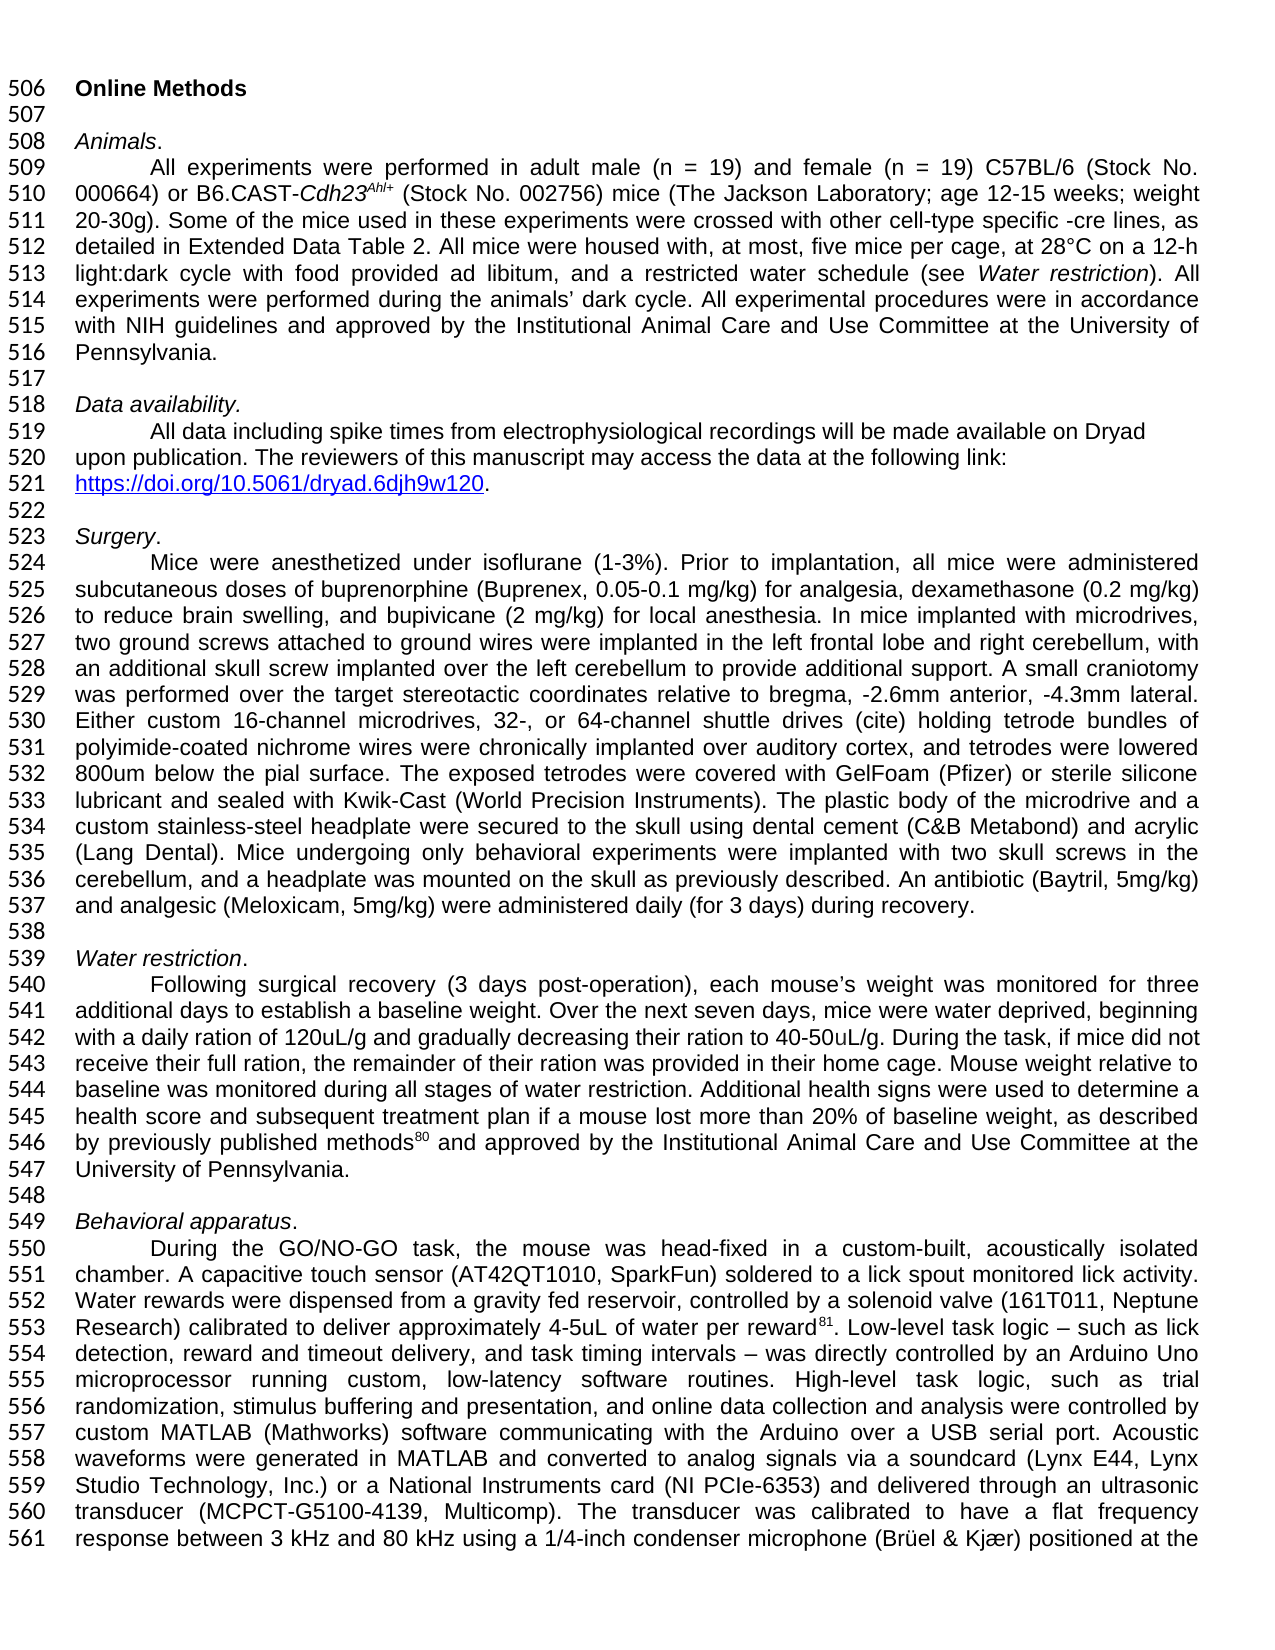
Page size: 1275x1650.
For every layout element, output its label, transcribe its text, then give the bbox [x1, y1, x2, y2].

text All data including spike times from electrophysiological recordings will be made available on Dryad upon publication. The reviewers of this manuscript may access the data at the following link: https://doi.org/10.5061/dryad.6djh9w120. [75, 418, 1200, 497]
text Online Methods [75, 75, 1200, 101]
text Animals. [75, 128, 1200, 154]
text Surgery. [75, 523, 1200, 549]
text Water restriction. [75, 945, 1200, 971]
text Following surgical recovery (3 days post-operation), each mouse’s weight was monitored for three additional days to establish a baseline weight. Over the next seven days, mice were water deprived, beginning with a daily ration of 120uL/g and gradually decreasing their ration to 40-50uL/g. During the task, if mice did not receive their full ration, the remainder of their ration was provided in their home cage. Mouse weight relative to baseline was monitored during all stages of water restriction. Additional health signs were used to determine a health score and subsequent treatment plan if a mouse lost more than 20% of baseline weight, as described by previously published methods80 and approved by the Institutional Animal Care and Use Committee at the University of Pennsylvania. [75, 971, 1200, 1182]
text Mice were anesthetized under isoflurane (1-3%). Prior to implantation, all mice were administered subcutaneous doses of buprenorphine (Buprenex, 0.05-0.1 mg/kg) for analgesia, dexamethasone (0.2 mg/kg) to reduce brain swelling, and bupivicane (2 mg/kg) for local anesthesia. In mice implanted with microdrives, two ground screws attached to ground wires were implanted in the left frontal lobe and right cerebellum, with an additional skull screw implanted over the left cerebellum to provide additional support. A small craniotomy was performed over the target stereotactic coordinates relative to bregma, -2.6mm anterior, -4.3mm lateral. Either custom 16-channel microdrives, 32-, or 64-channel shuttle drives (cite) holding tetrode bundles of polyimide-coated nichrome wires were chronically implanted over auditory cortex, and tetrodes were lowered 800um below the pial surface. The exposed tetrodes were covered with GelFoam (Pfizer) or sterile silicone lubricant and sealed with Kwik-Cast (World Precision Instruments). The plastic body of the microdrive and a custom stainless-steel headplate were secured to the skull using dental cement (C&B Metabond) and acrylic (Lang Dental). Mice undergoing only behavioral experiments were implanted with two skull screws in the cerebellum, and a headplate was mounted on the skull as previously described. An antibiotic (Baytril, 5mg/kg) and analgesic (Meloxicam, 5mg/kg) were administered daily (for 3 days) during recovery. [75, 549, 1200, 918]
text Behavioral apparatus. [75, 1208, 1200, 1234]
text All experiments were performed in adult male (n = 19) and female (n = 19) C57BL/6 (Stock No. 000664) or B6.CAST-Cdh23Ahl+ (Stock No. 002756) mice (The Jackson Laboratory; age 12-15 weeks; weight 20-30g). Some of the mice used in these experiments were crossed with other cell-type specific -cre lines, as detailed in Extended Data Table 2. All mice were housed with, at most, five mice per cage, at 28°C on a 12-h light:dark cycle with food provided ad libitum, and a restricted water schedule (see Water restriction). All experiments were performed during the animals’ dark cycle. All experimental procedures were in accordance with NIH guidelines and approved by the Institutional Animal Care and Use Committee at the University of Pennsylvania. [75, 154, 1200, 365]
text Data availability. [75, 391, 1200, 418]
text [75, 1234, 1200, 1551]
